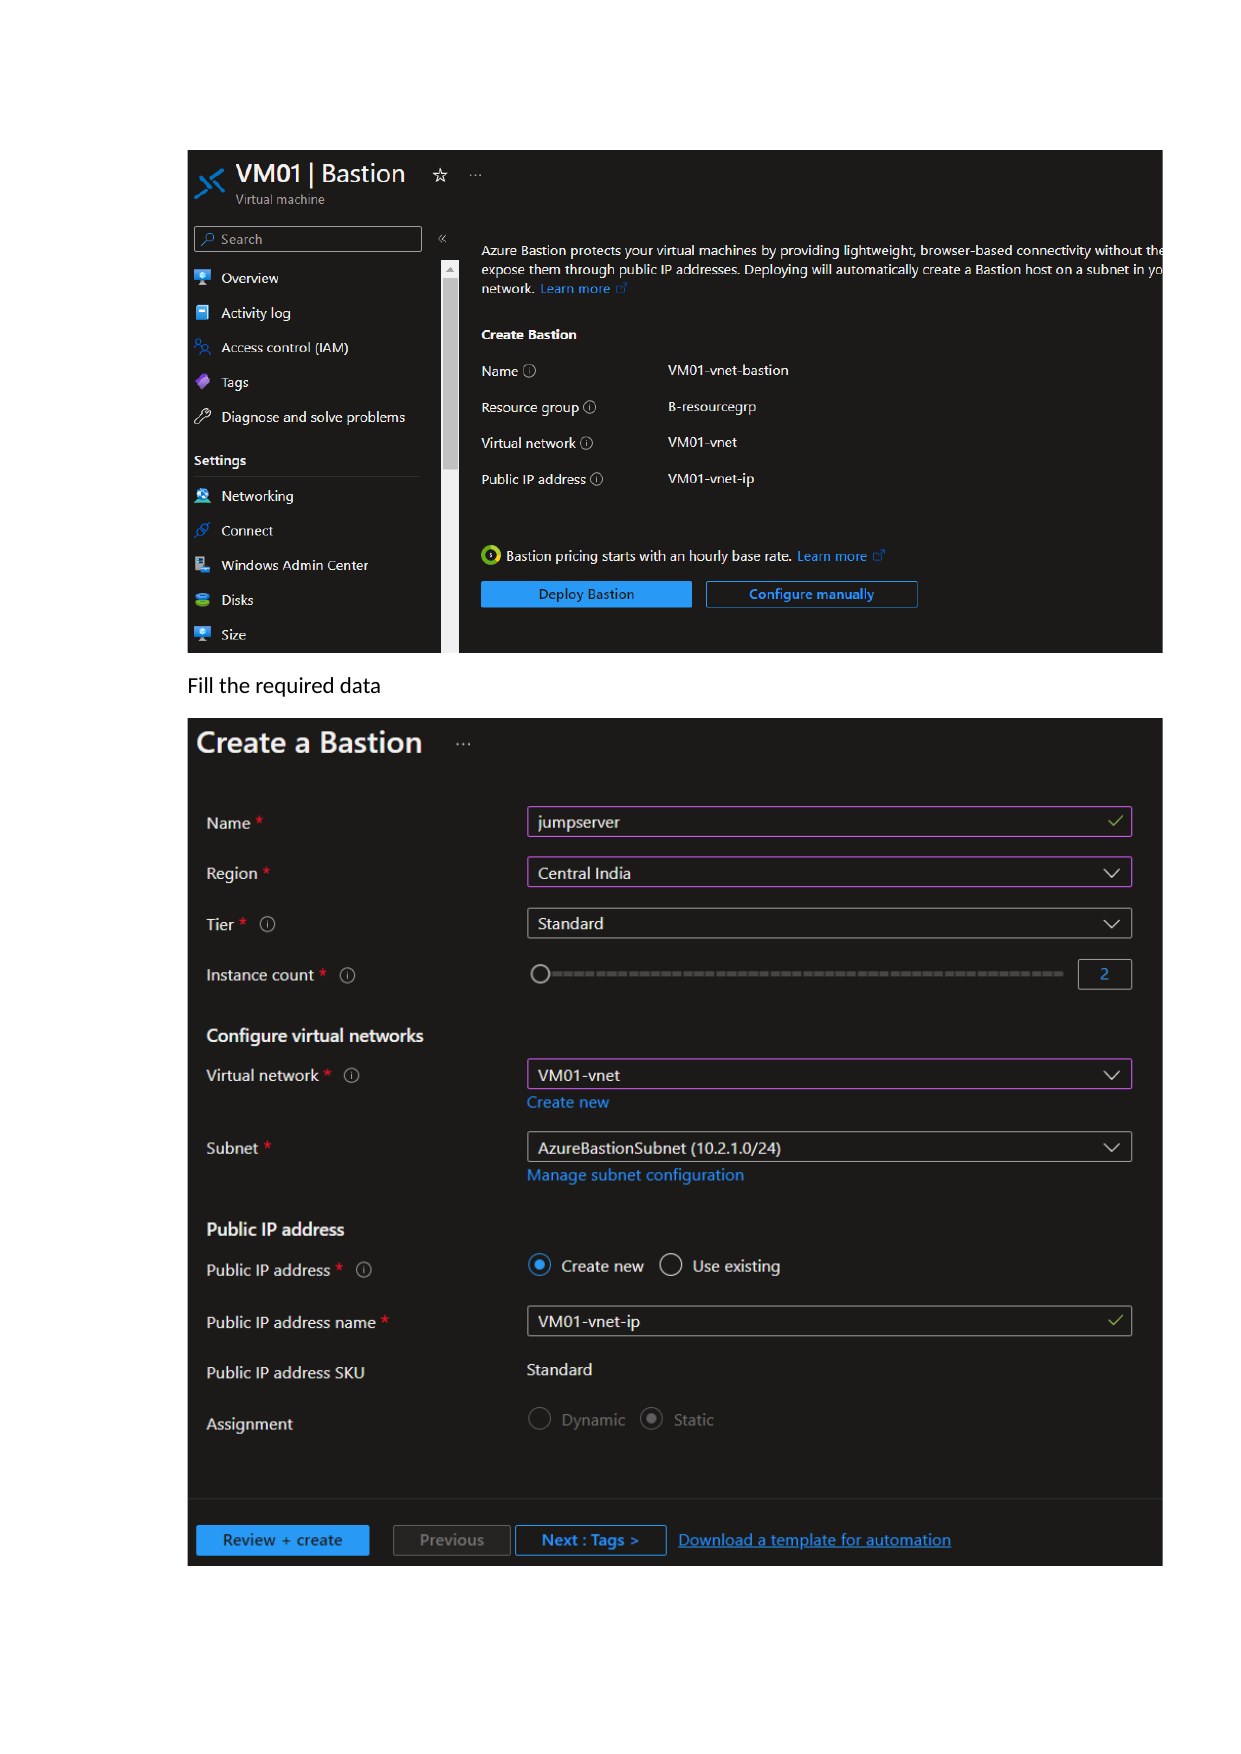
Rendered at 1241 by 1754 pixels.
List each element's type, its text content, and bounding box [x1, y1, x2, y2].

text Fill the required data [187, 671, 1090, 699]
picture [187, 150, 1163, 653]
picture [187, 718, 1163, 1566]
